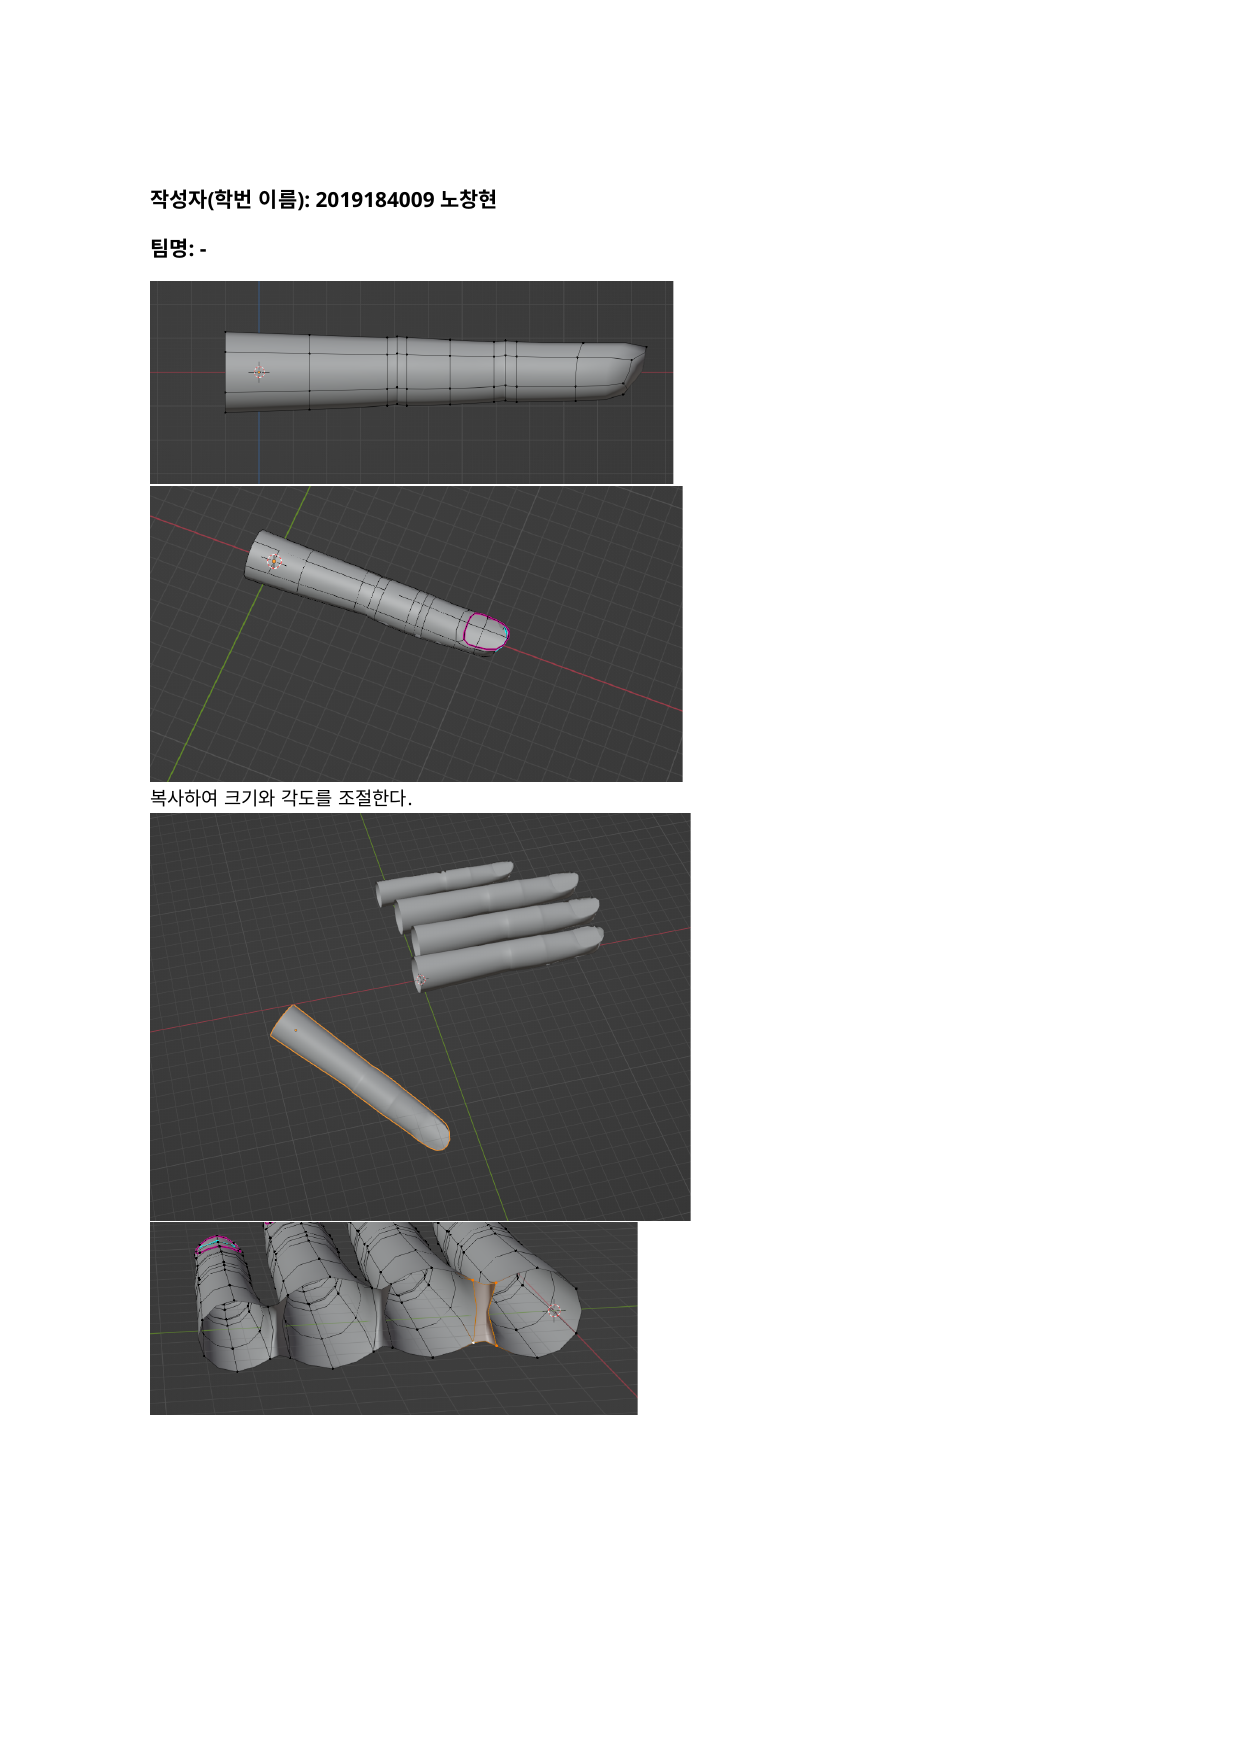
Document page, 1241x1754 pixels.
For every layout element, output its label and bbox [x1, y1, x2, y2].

picture [150, 486, 683, 782]
picture [150, 813, 691, 1221]
picture [150, 281, 674, 484]
picture [150, 1222, 638, 1415]
text [150, 281, 1090, 1415]
